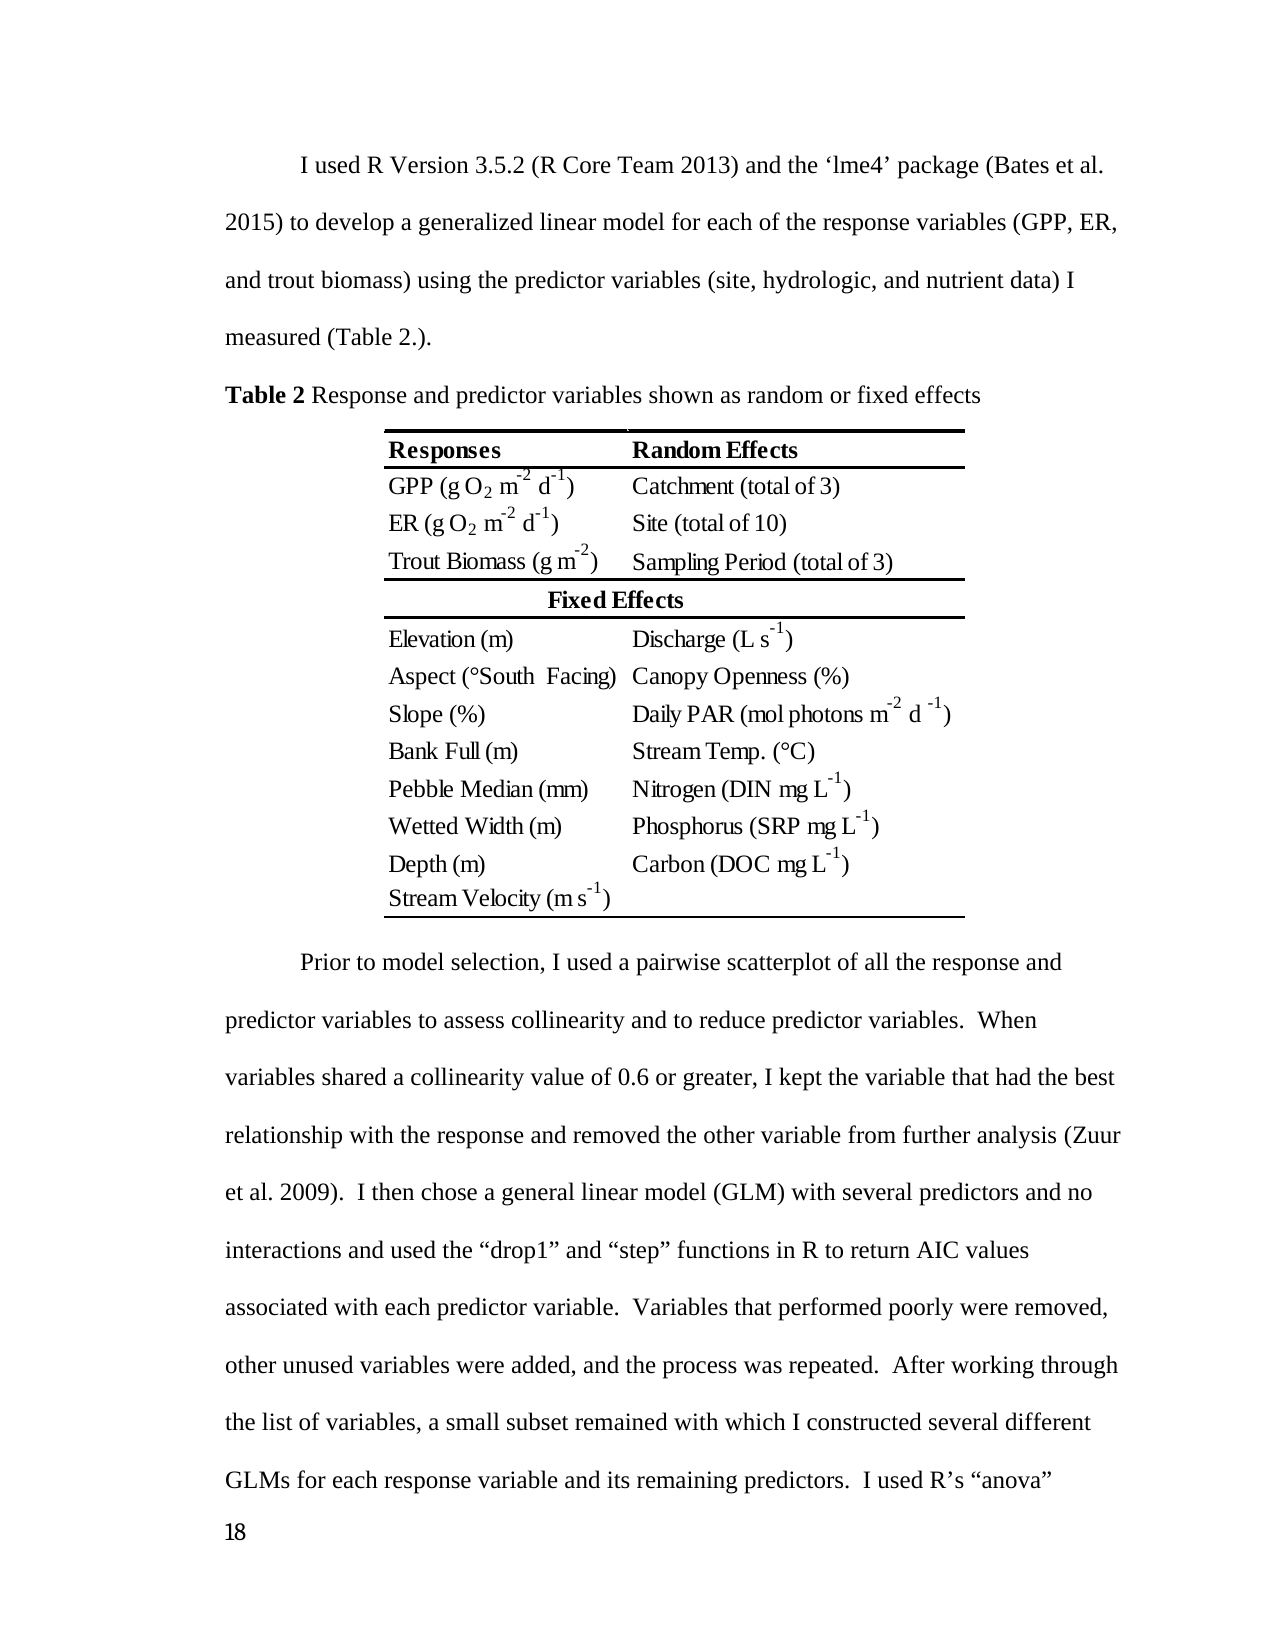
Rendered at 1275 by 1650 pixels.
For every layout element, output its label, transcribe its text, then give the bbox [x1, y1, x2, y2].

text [225, 947, 1125, 1494]
text I used R Version 3.5.2 (R Core Team 2013) and the ‘lme4’ package (Bates et al. 2015) to develop a generalized linear model for each of the response variables (GPP, ER, and trout biomass) using the predictor variables (site, hydrologic, and nutrient data) I measured (Table 2.). [225, 150, 1125, 351]
text Table 2 Response and predictor variables shown as random or fixed effects [225, 380, 1125, 409]
